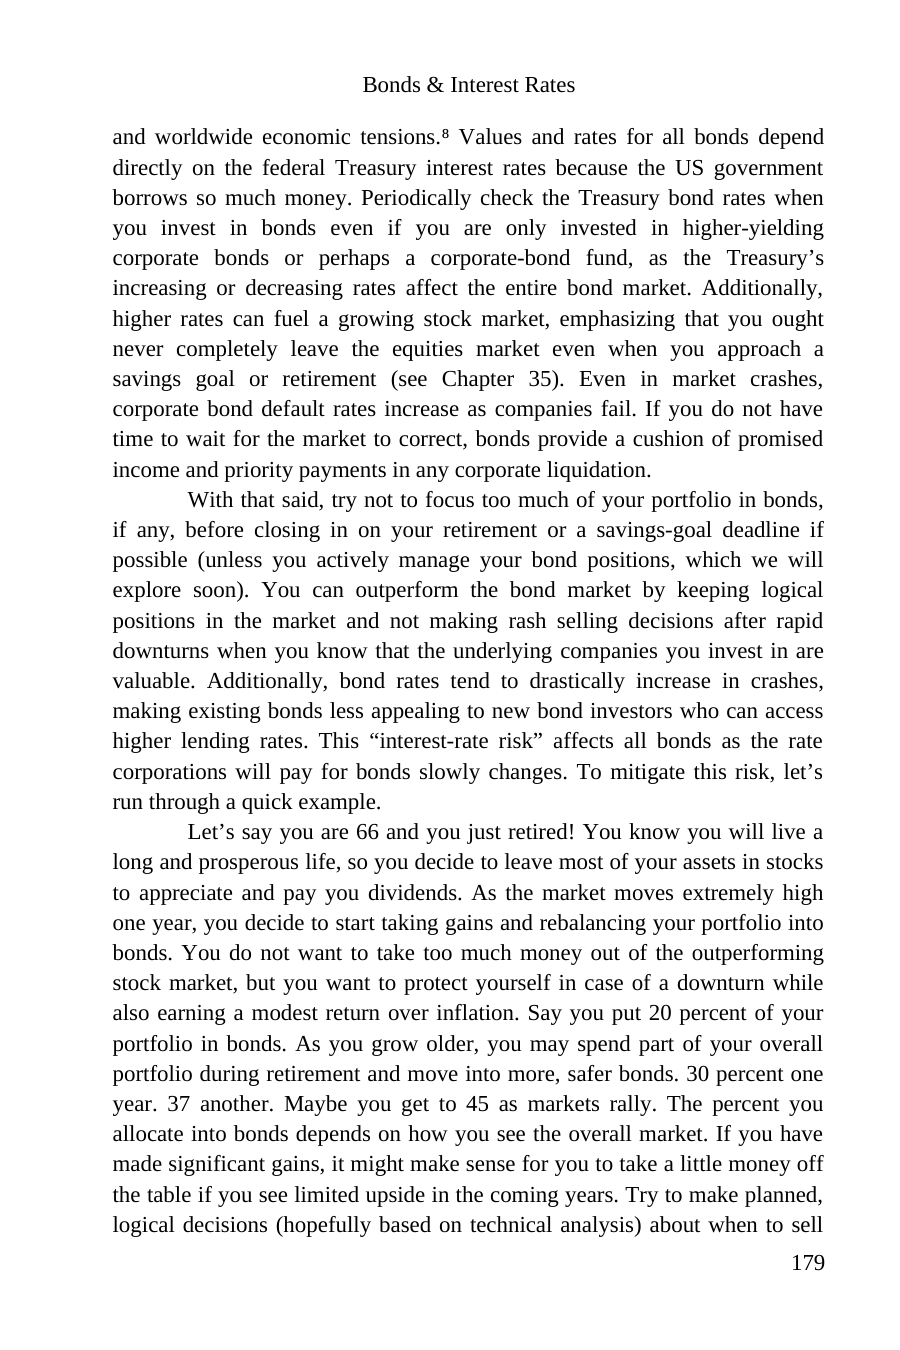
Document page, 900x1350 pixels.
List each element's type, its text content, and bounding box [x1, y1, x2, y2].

text With that said, try not to focus too much of your portfolio in bonds, if any, before closing in on your retirement or a savings-goal deadline if possible (unless you actively manage your bond positions, which we will explore soon). You can outperform the bond market by keeping logical positions in the market and not making rash selling decisions after rapid downturns when you know that the underlying companies you invest in are valuable. Additionally, bond rates tend to drastically increase in crashes, making existing bonds less appealing to new bond investors who can access higher lending rates. This “interest-rate risk” affects all bonds as the rate corporations will pay for bonds slowly changes. To mitigate this risk, let’s run through a quick example. [112, 486, 825, 814]
